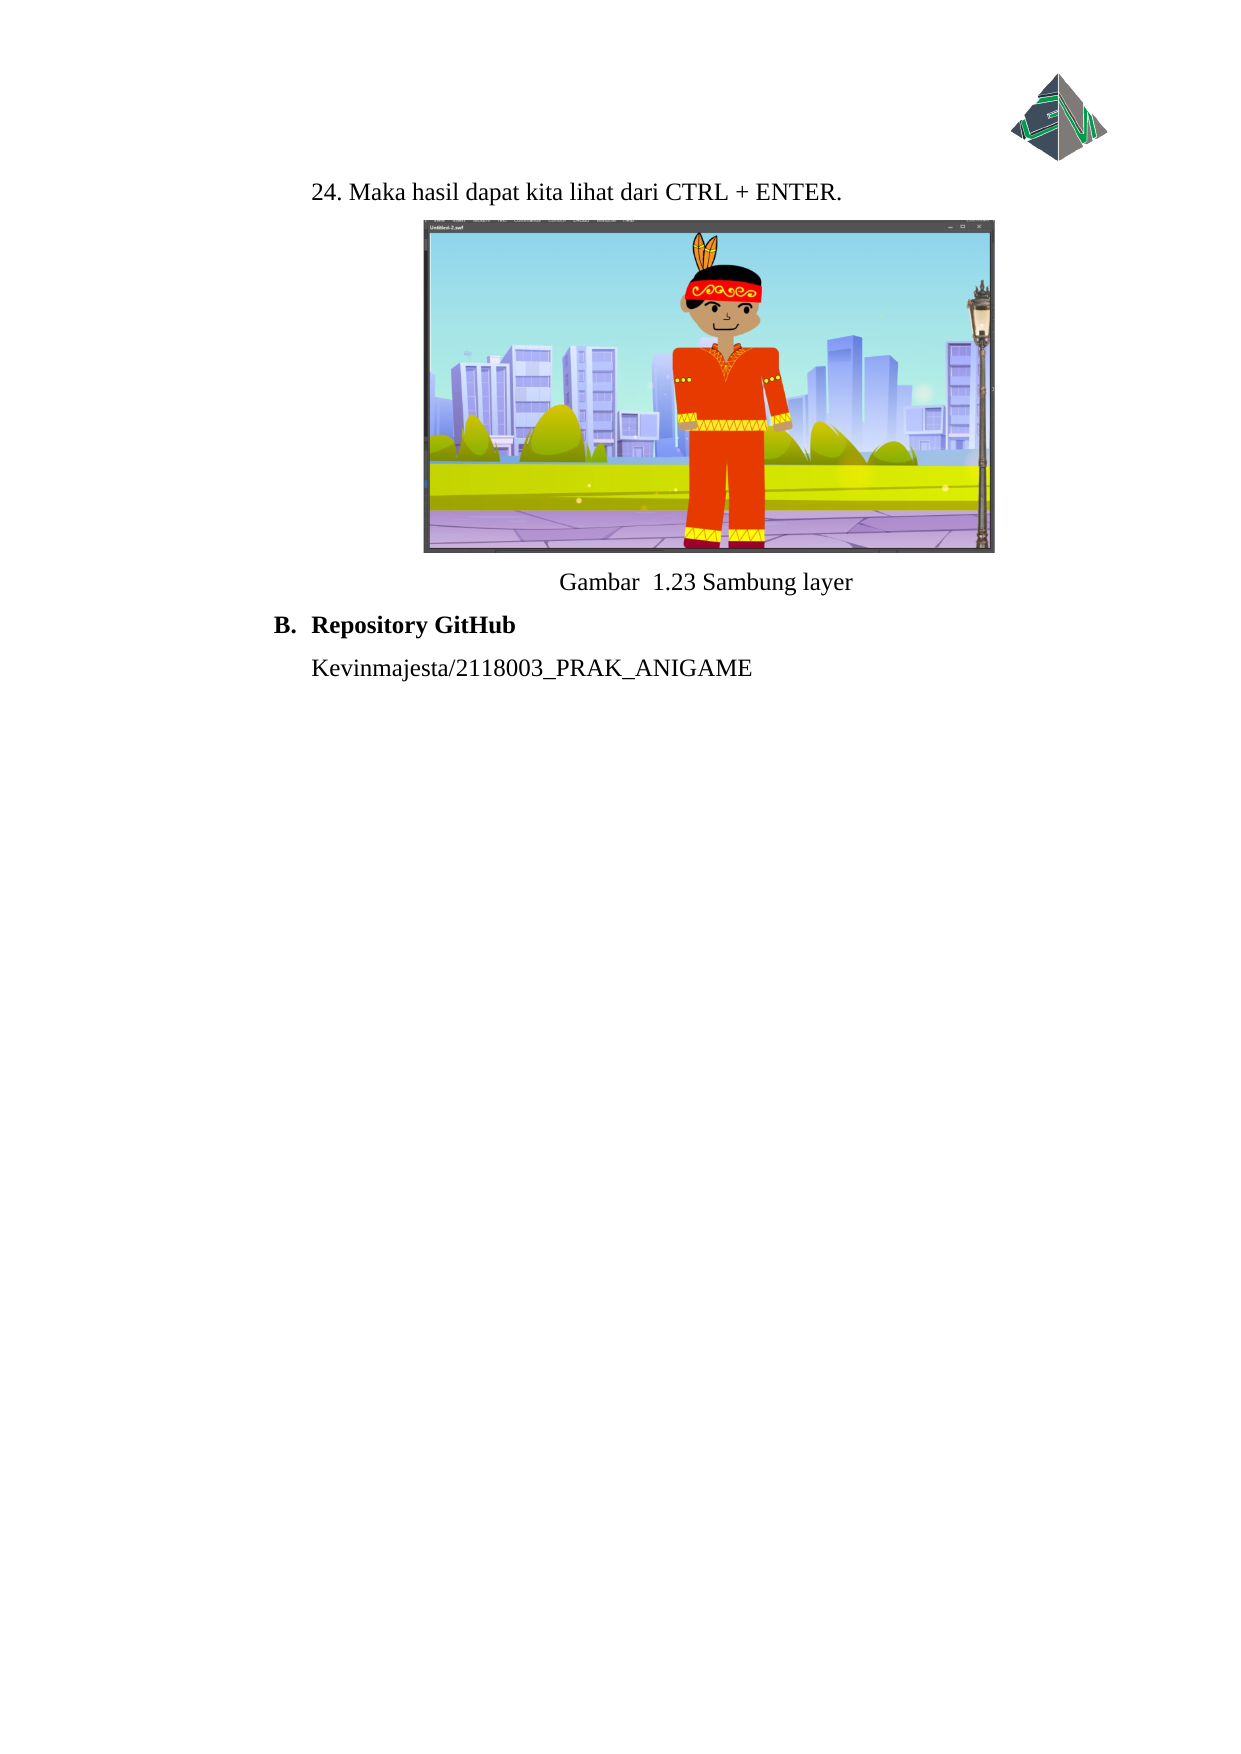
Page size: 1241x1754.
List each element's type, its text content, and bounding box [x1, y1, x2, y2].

list Repository GitHub [274, 610, 1063, 639]
list Kevinmajesta/2118003_PRAK_ANIGAME [311, 653, 1063, 682]
subtitle 1.23 Sambung layer [349, 567, 1063, 596]
picture [1010, 73, 1108, 161]
picture [423, 220, 995, 553]
list Maka hasil dapat kita lihat dari CTRL + ENTER. [311, 177, 1063, 206]
